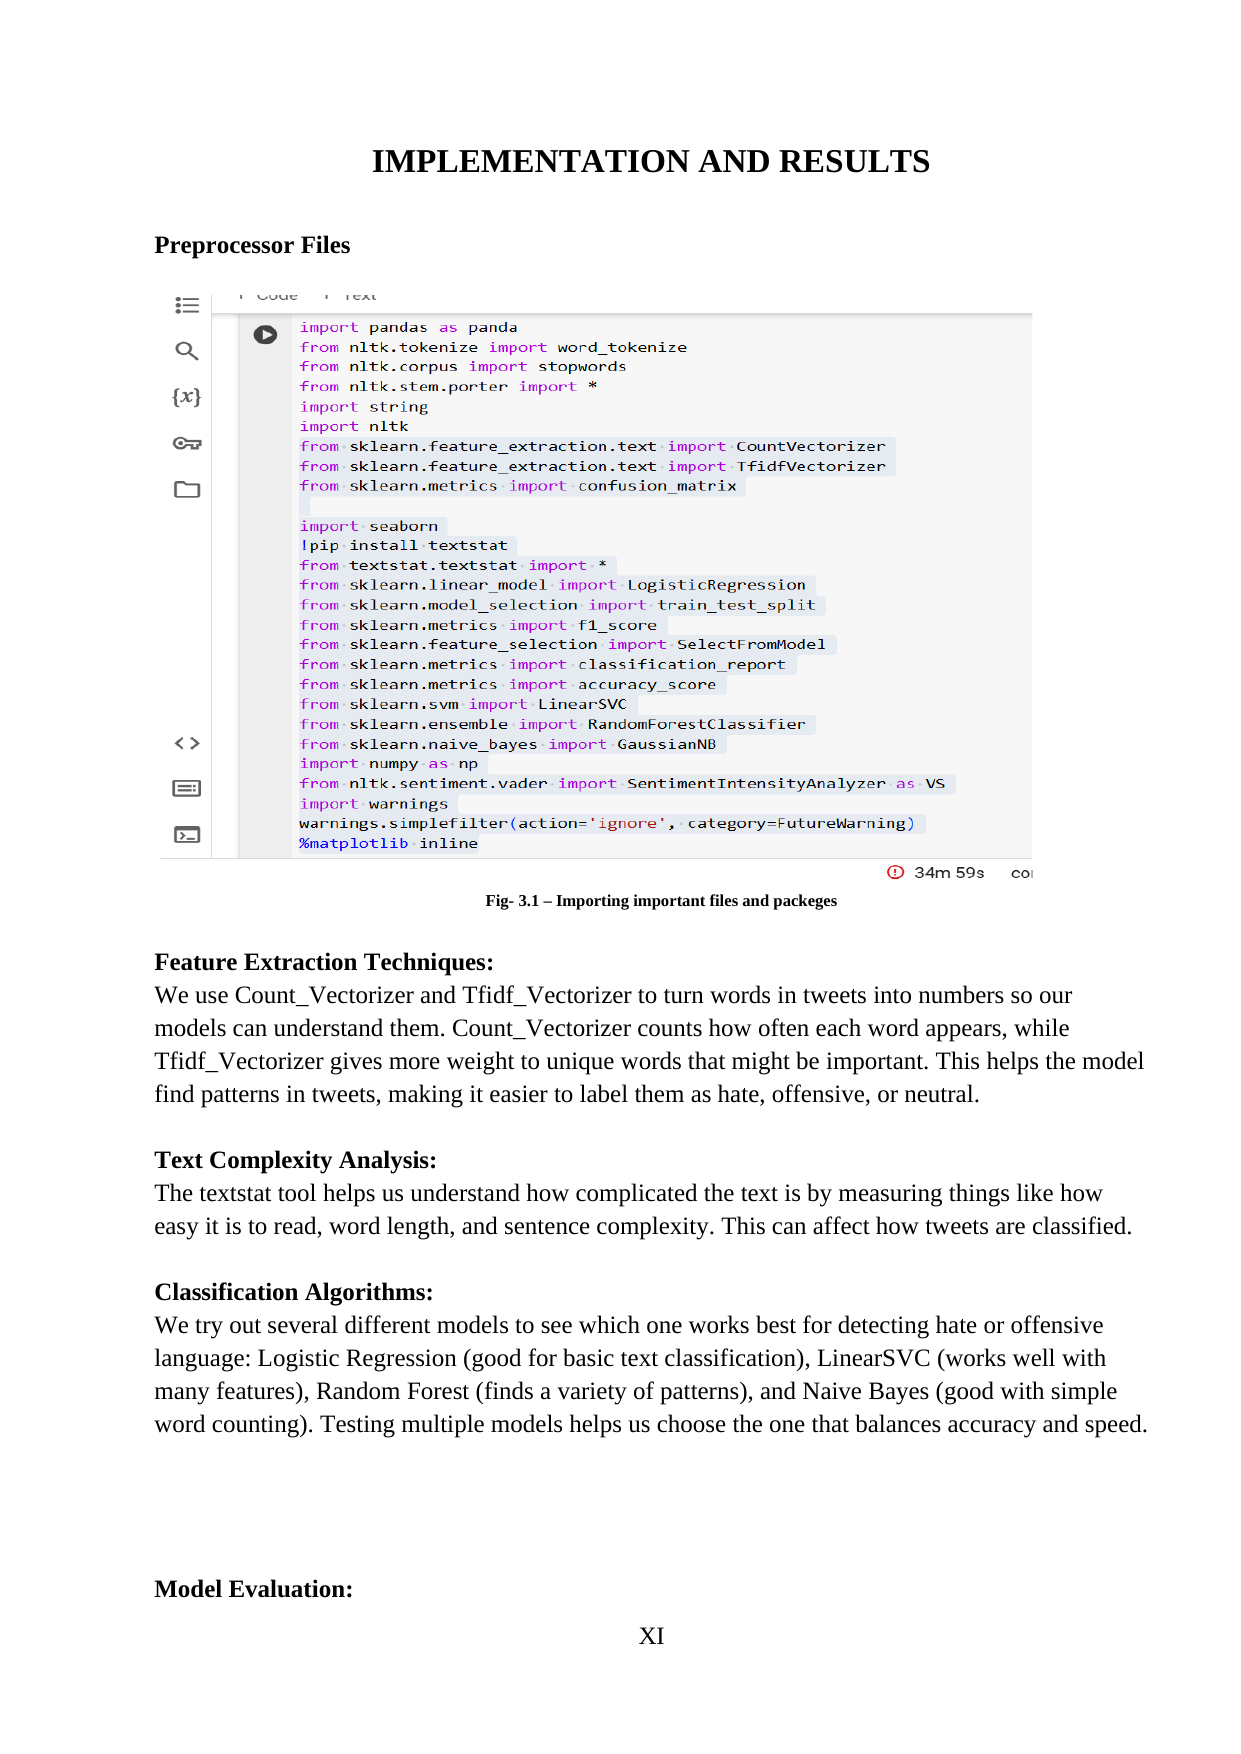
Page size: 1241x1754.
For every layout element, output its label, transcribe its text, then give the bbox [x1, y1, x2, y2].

text IMPLEMENTATION AND RESULTS [154, 142, 1148, 180]
text Feature Extraction Techniques: [154, 947, 1148, 976]
text We try out several different models to see which one works best for detecting hate or offensive language: Logistic Regression (good for basic text classification), LinearSVC (works well with many features), Random Forest (finds a variety of patterns), and Naive Bayes (good with simple word counting). Testing multiple models helps us choose the one that balances accuracy and speed. [154, 1310, 1148, 1438]
text Fig- 3.1 – Importing important files and packeges [154, 891, 1148, 910]
text Text Complexity Analysis: [154, 1145, 1148, 1174]
text Classification Algorithms: [154, 1277, 1148, 1306]
text We use Count_Vectorizer and Tfidf_Vectorizer to turn words in tweets into numbers so our models can understand them. Count_Vectorizer counts how often each word appears, while Tfidf_Vectorizer gives more weight to unique words that might be important. This helps the model find patterns in tweets, making it easier to label them as hate, offensive, or neutral. [154, 980, 1148, 1108]
text Preprocessor Files [154, 230, 1148, 258]
picture [160, 295, 1033, 887]
text Model Evaluation: [154, 1574, 1148, 1603]
text The textstat tool helps us understand how complicated the text is by measuring things like how easy it is to read, word length, and sentence complexity. This can affect how tweets are classified. [154, 1178, 1148, 1240]
